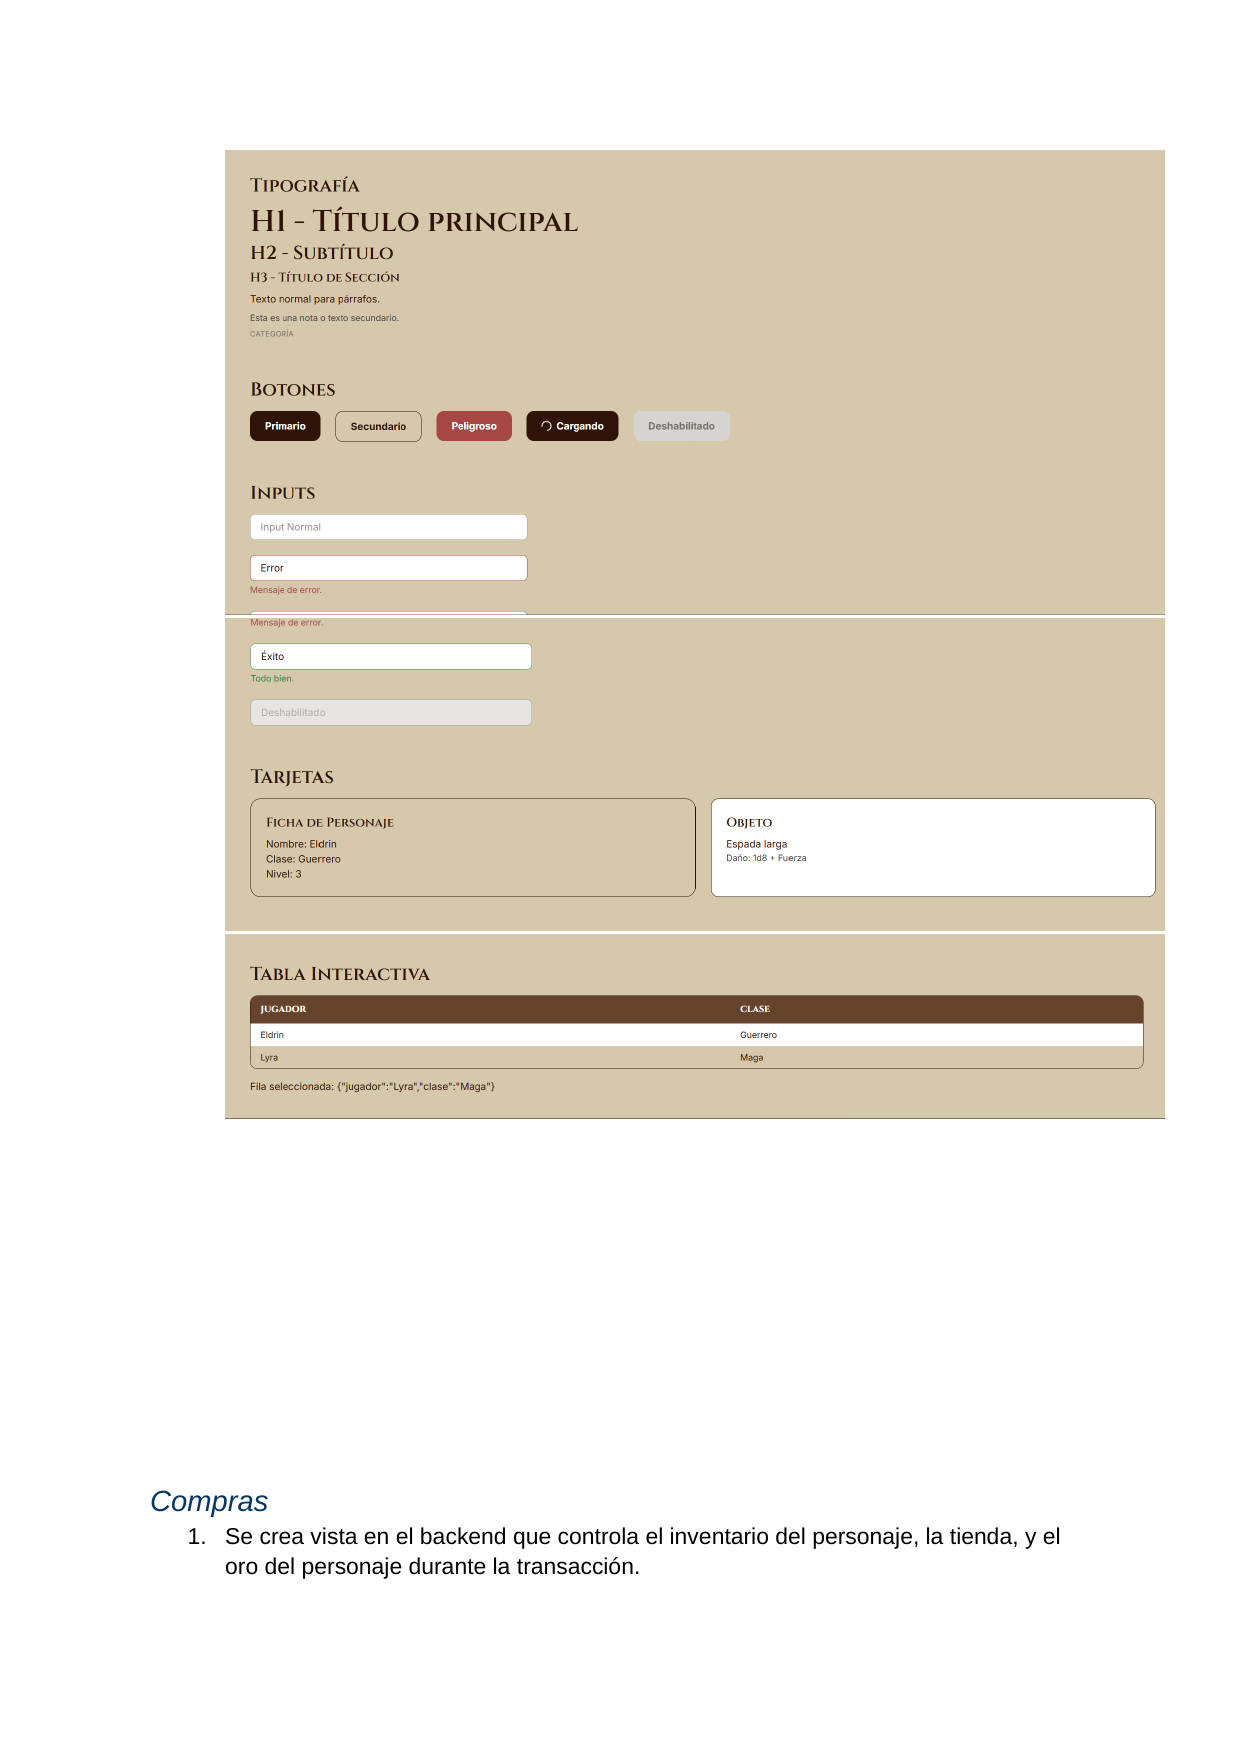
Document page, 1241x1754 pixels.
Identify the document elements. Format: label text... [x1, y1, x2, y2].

picture [225, 150, 1166, 615]
picture [225, 934, 1166, 1119]
list Se crea vista en el backend que controla el inventario del personaje, la tienda, y el oro del personaje durante la transacción. [187, 1523, 1090, 1579]
picture [225, 618, 1166, 931]
subtitle Compras [150, 1484, 1090, 1518]
